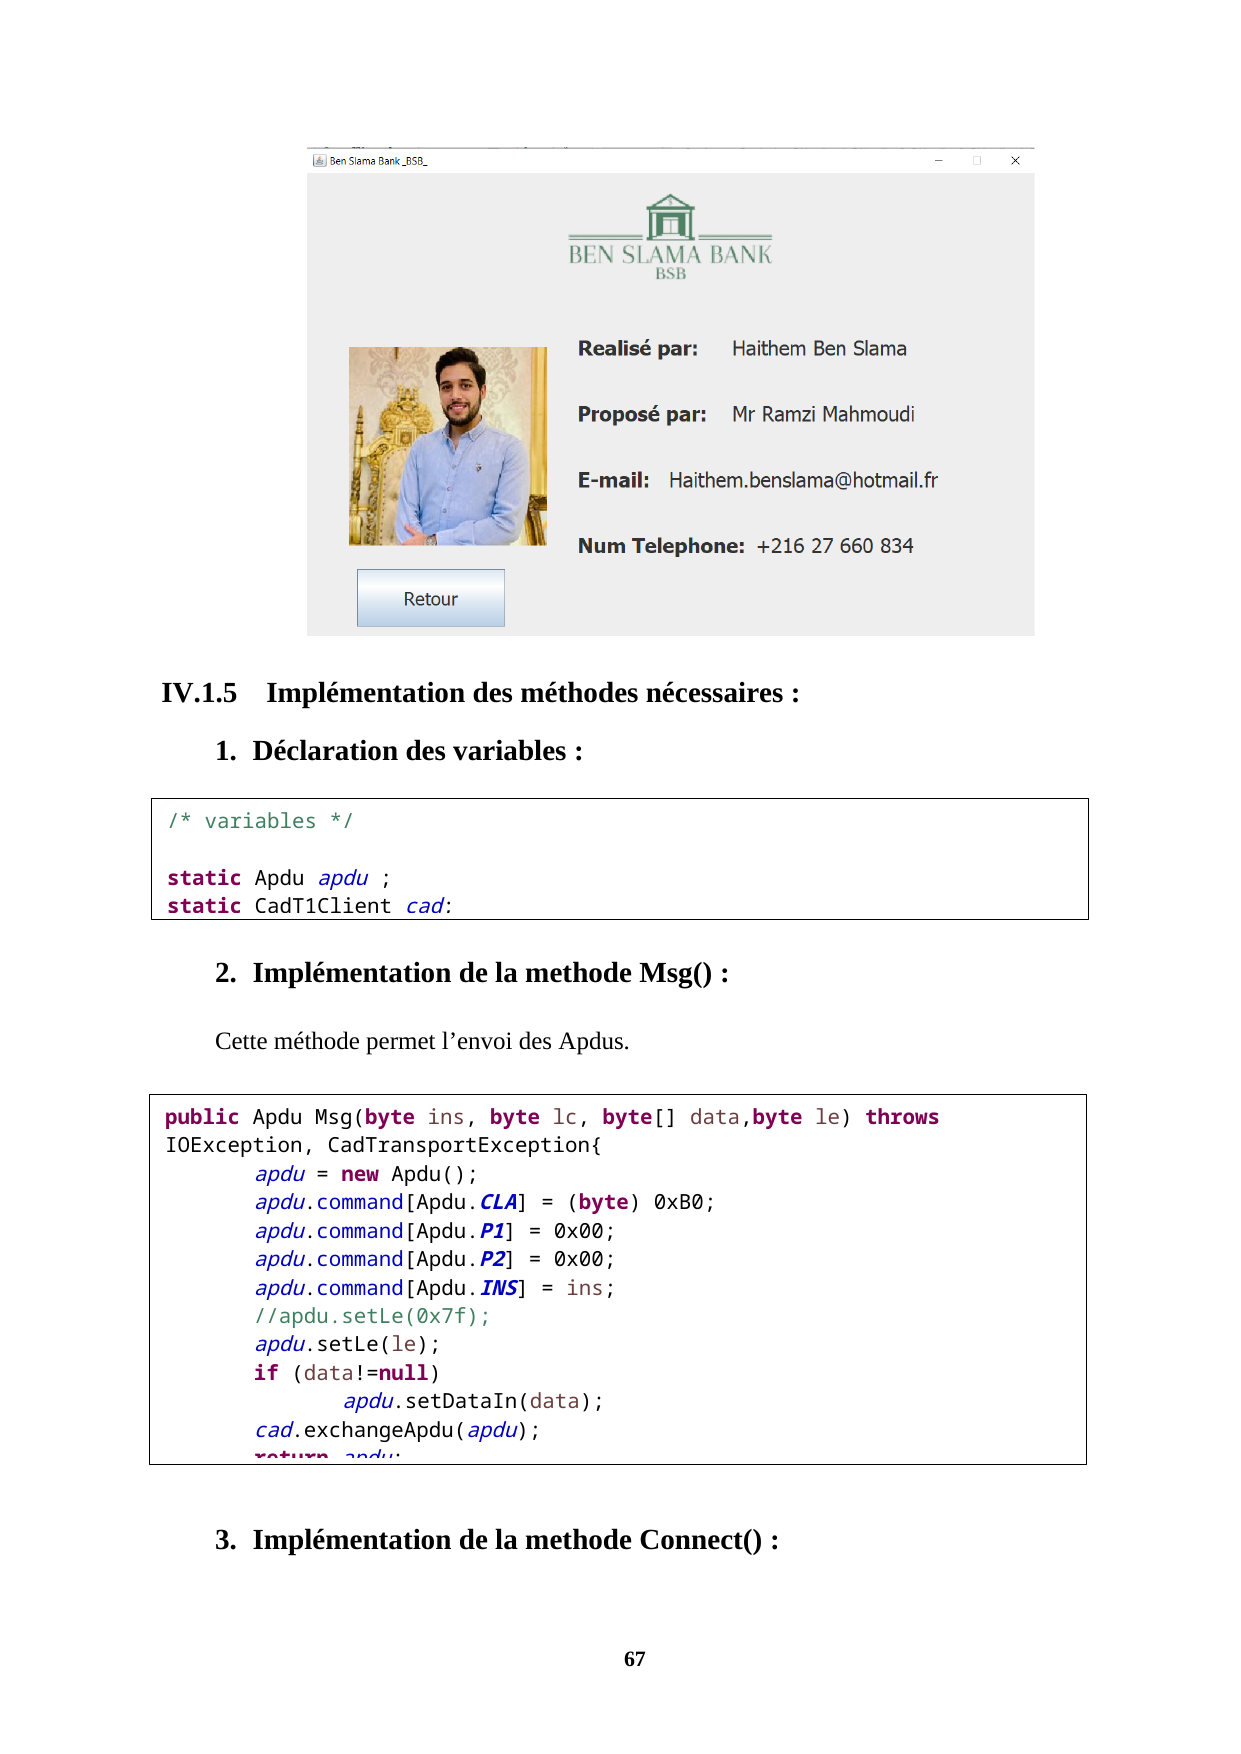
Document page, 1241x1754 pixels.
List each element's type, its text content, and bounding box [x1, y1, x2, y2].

list Implémentation de la methode Connect() : [215, 1522, 1127, 1556]
list Déclaration des variables : [215, 733, 1127, 767]
picture [307, 147, 1035, 636]
text Cette méthode permet l’envoi des Apdus. [215, 1026, 1127, 1055]
text Implémentation des méthodes nécessaires : [161, 675, 1092, 708]
list Implémentation de la methode Msg() : [215, 955, 1127, 989]
